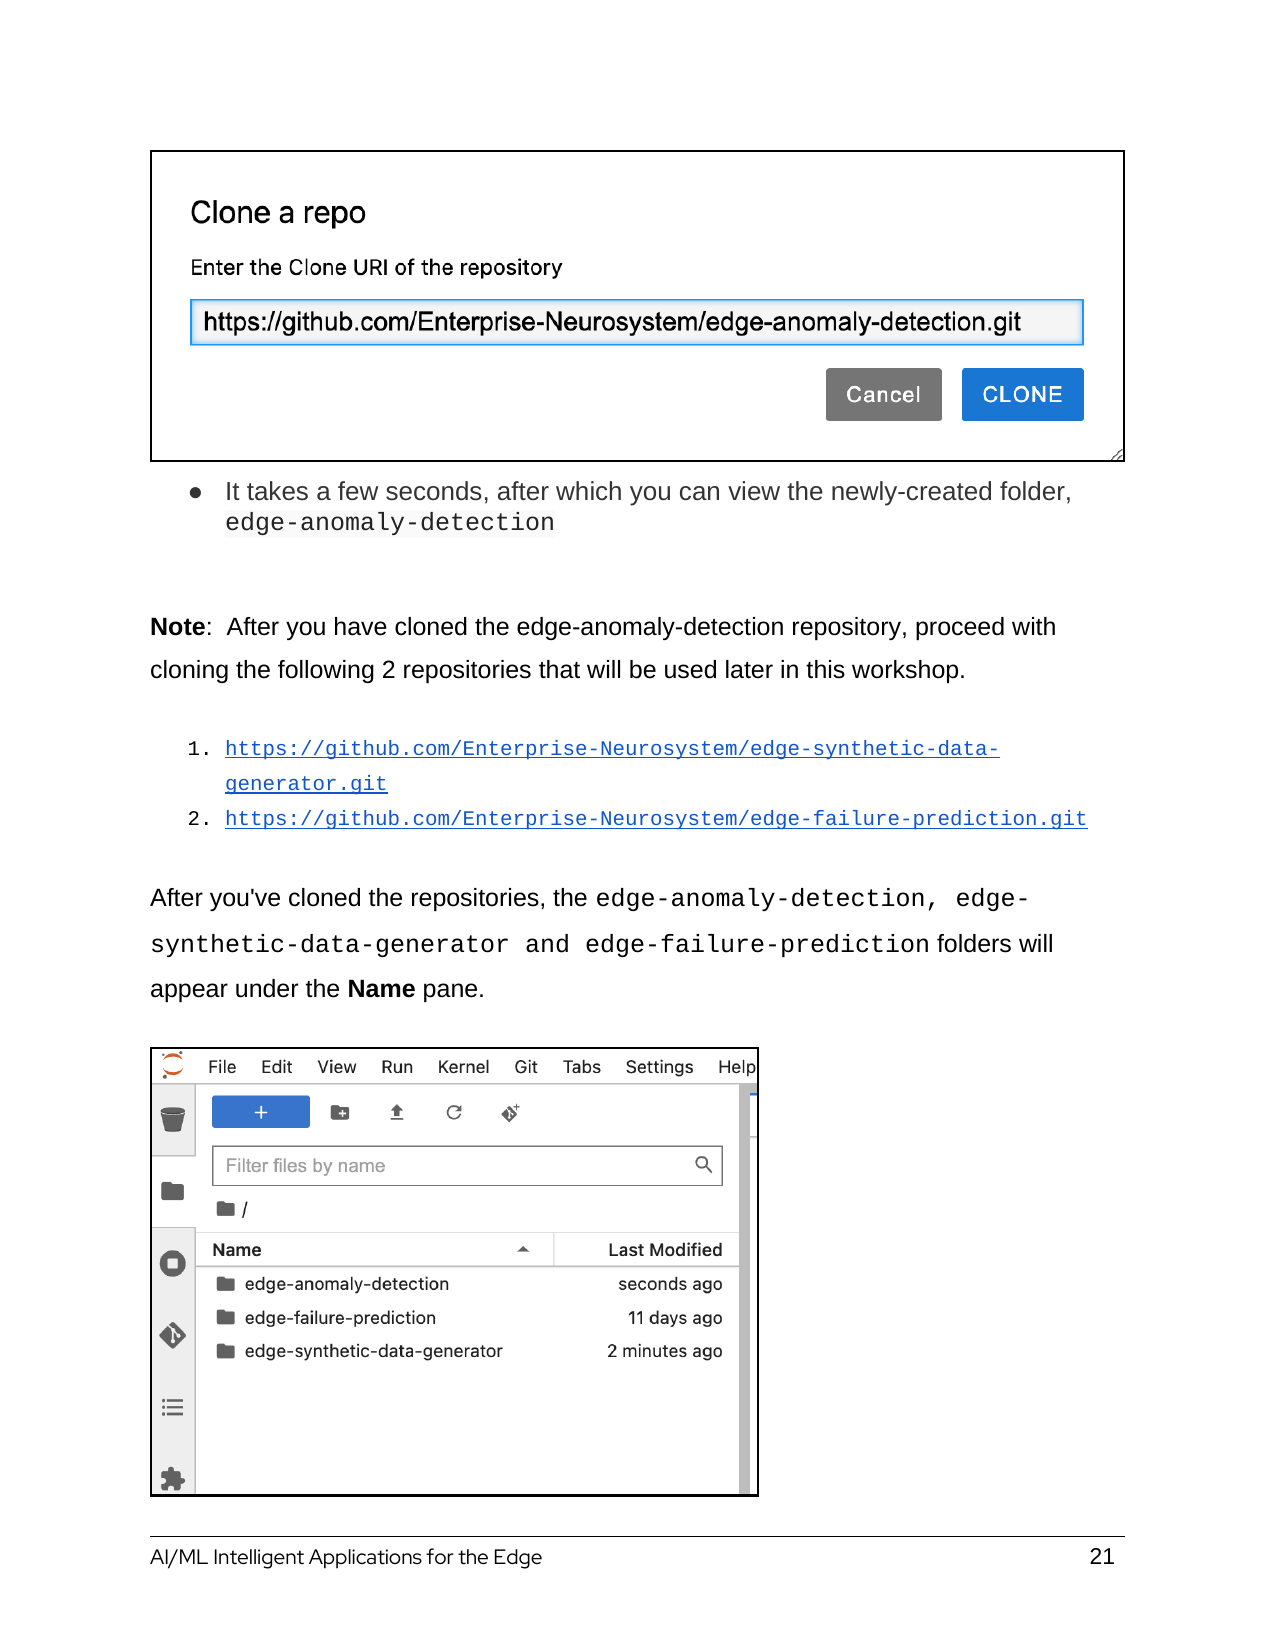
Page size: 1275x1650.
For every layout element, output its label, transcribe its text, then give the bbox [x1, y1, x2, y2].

list It takes a few seconds, after which you can view the newly-created folder, edge-anomaly-detection [187, 476, 1125, 538]
list https://github.com/Enterprise-Neurosystem/edge-failure-prediction.git [187, 808, 1125, 832]
list https://github.com/Enterprise-Neurosystem/edge-synthetic-data-generator.git [187, 738, 1125, 797]
text After you've cloned the repositories, the edge-anomaly-detection, edge-synthetic-data-generator and edge-failure-prediction folders will appear under the Name pane. [150, 883, 1125, 1003]
picture [152, 1049, 757, 1494]
text Note: After you have cloned the edge-anomaly-detection repository, proceed with cloning the following 2 repositories that will be used later in this workshop. [150, 612, 1125, 684]
picture [152, 152, 1123, 460]
